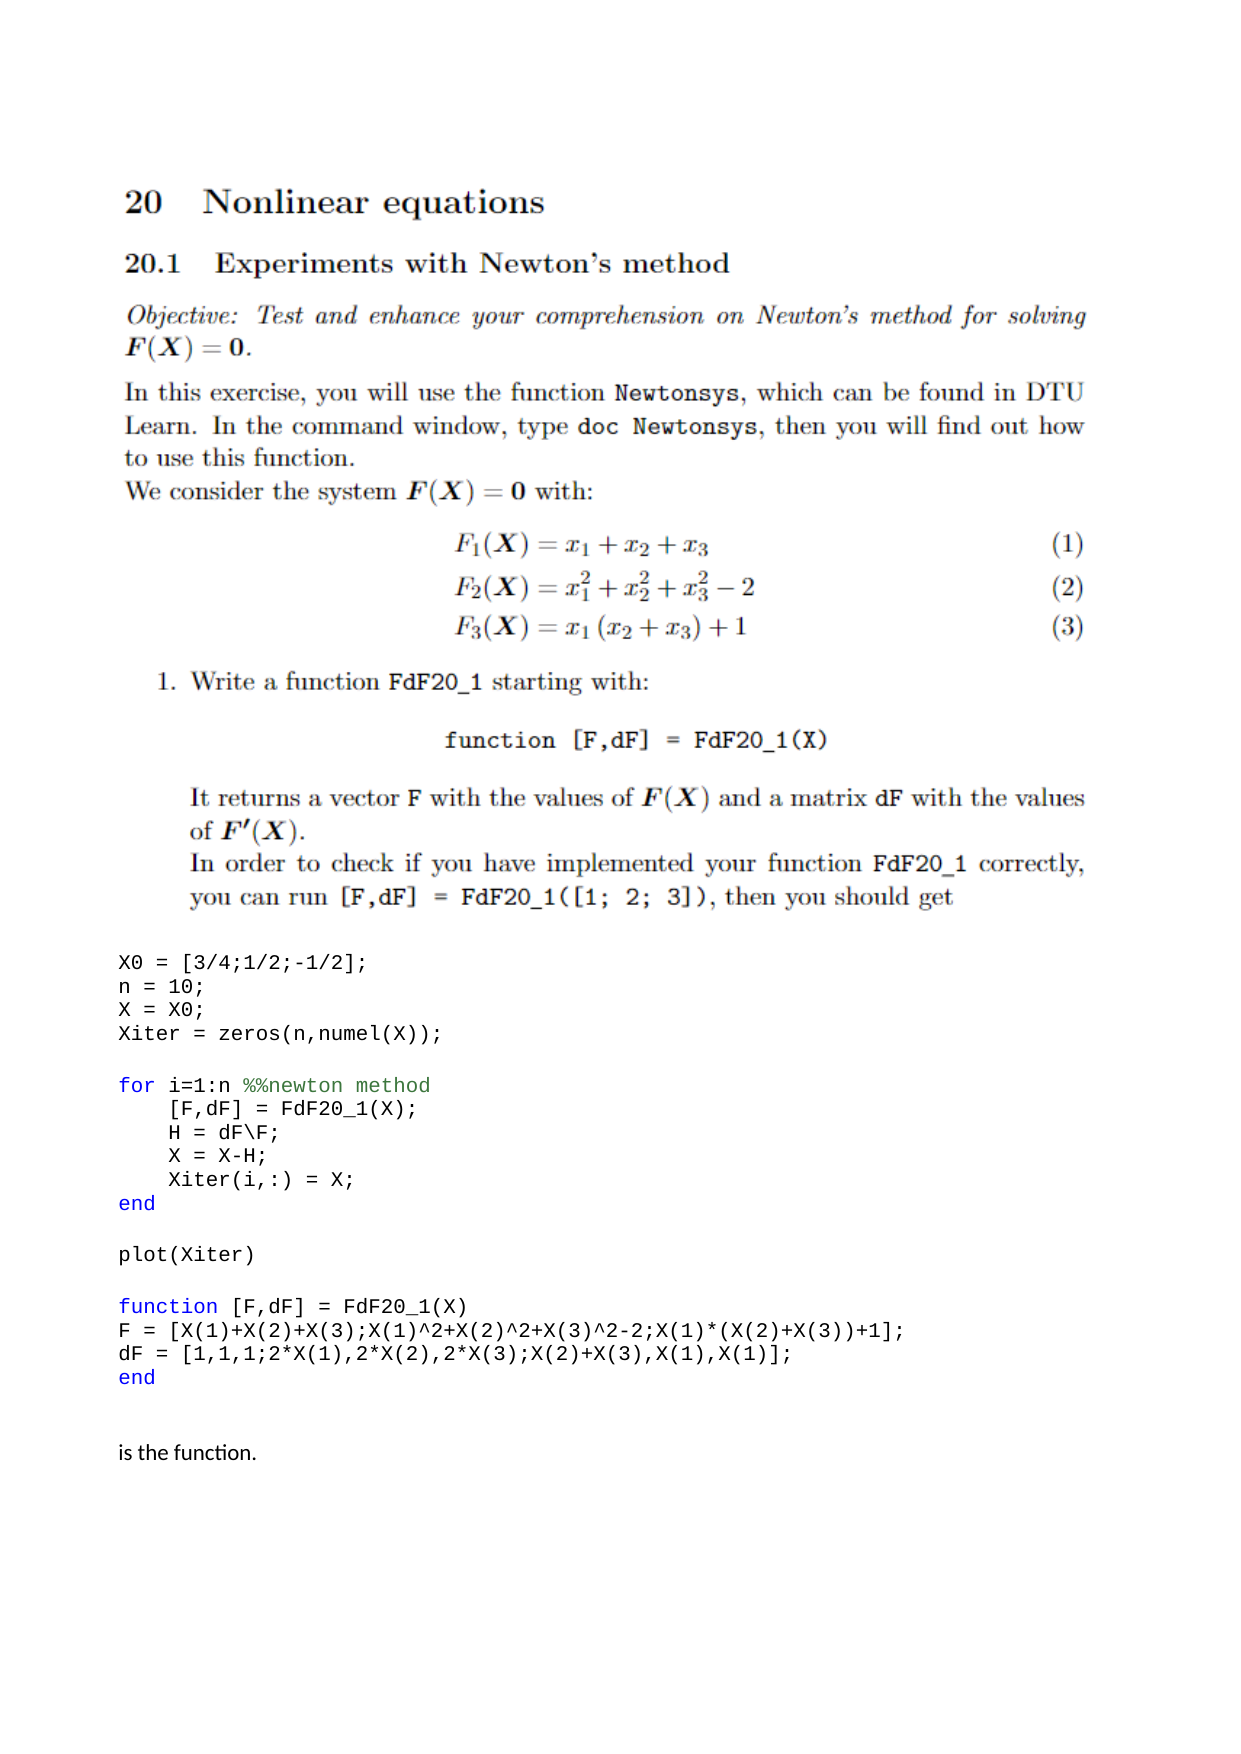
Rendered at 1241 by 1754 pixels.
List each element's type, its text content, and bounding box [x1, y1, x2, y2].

text F = [X(1)+X(2)+X(3);X(1)^2+X(2)^2+X(3)^2-2;X(1)*(X(2)+X(3))+1]; [118, 1320, 1122, 1343]
text Xiter = zeros(n,numel(X)); [118, 1023, 1122, 1047]
text end [118, 1367, 1122, 1391]
text end [118, 1193, 1122, 1216]
text is the function. [118, 1438, 1122, 1466]
text [F,dF] = FdF20_1(X); [118, 1098, 1122, 1122]
text X0 = [3/4;1/2;-1/2]; [118, 952, 1122, 976]
text X = X-H; [118, 1146, 1122, 1169]
text X = X0; [118, 999, 1122, 1023]
text Xiter(i,:) = X; [118, 1169, 1122, 1193]
text H = dF\F; [118, 1122, 1122, 1146]
text for i=1:n %%newton method [118, 1074, 1122, 1098]
text n = 10; [118, 976, 1122, 999]
text plot(Xiter) [118, 1244, 1122, 1268]
text function [F,dF] = FdF20_1(X) [118, 1296, 1122, 1320]
picture [118, 177, 1123, 934]
text dF = [1,1,1;2*X(1),2*X(2),2*X(3);X(2)+X(3),X(1),X(1)]; [118, 1343, 1122, 1367]
